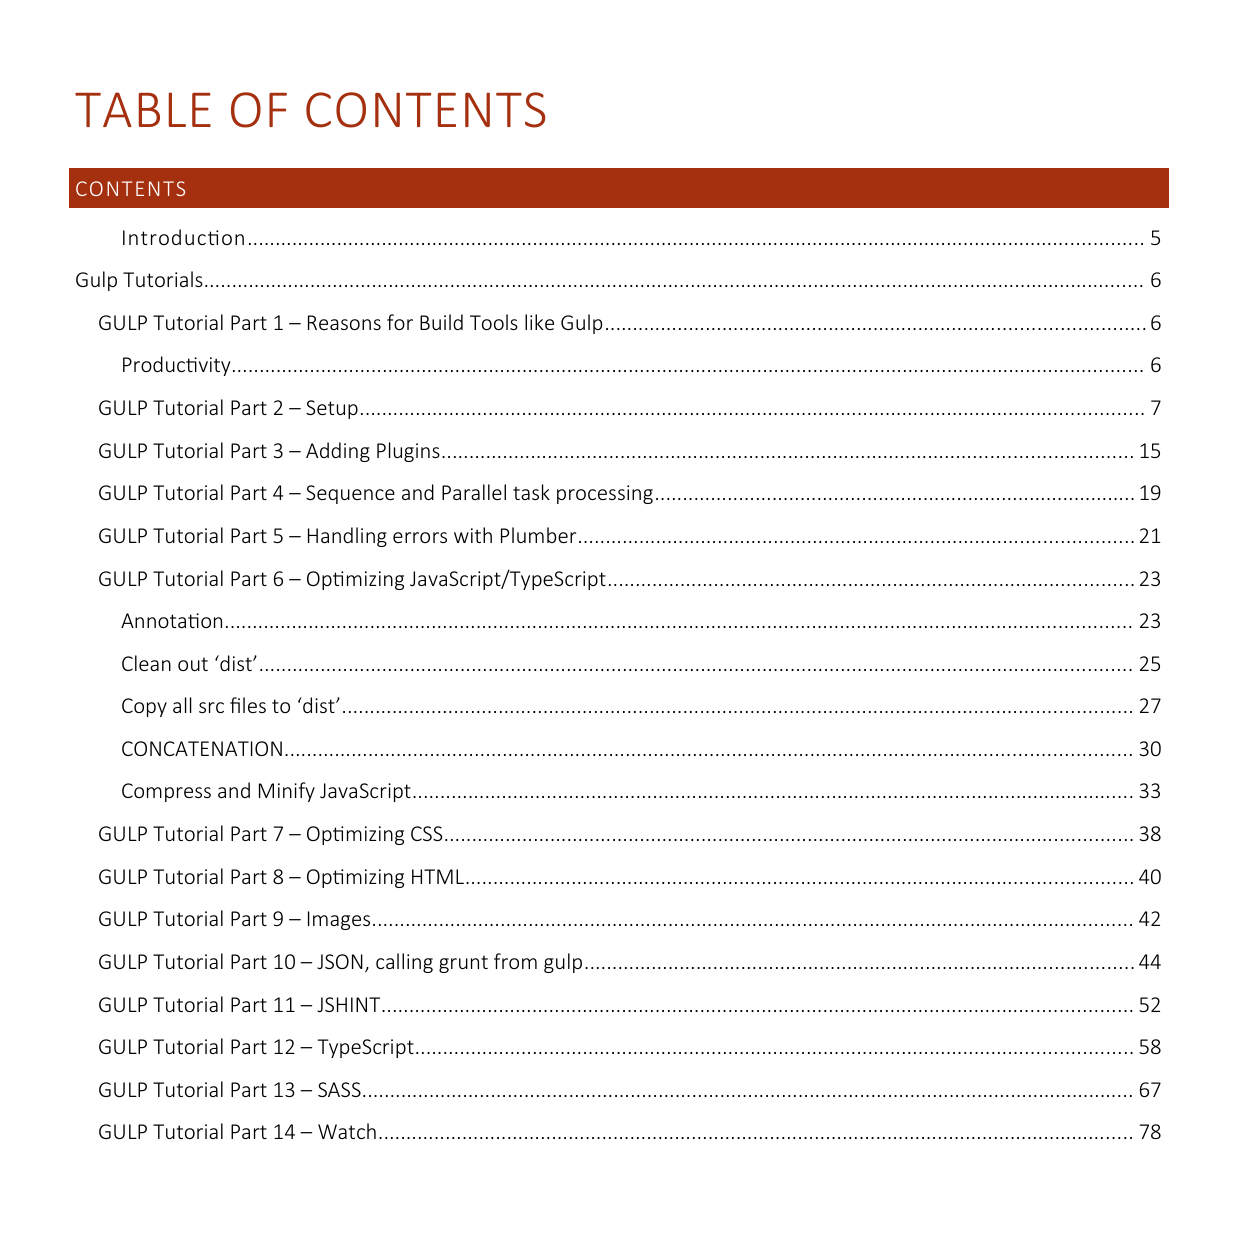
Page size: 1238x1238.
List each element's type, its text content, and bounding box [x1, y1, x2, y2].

title Table of Contents [75, 75, 1162, 141]
